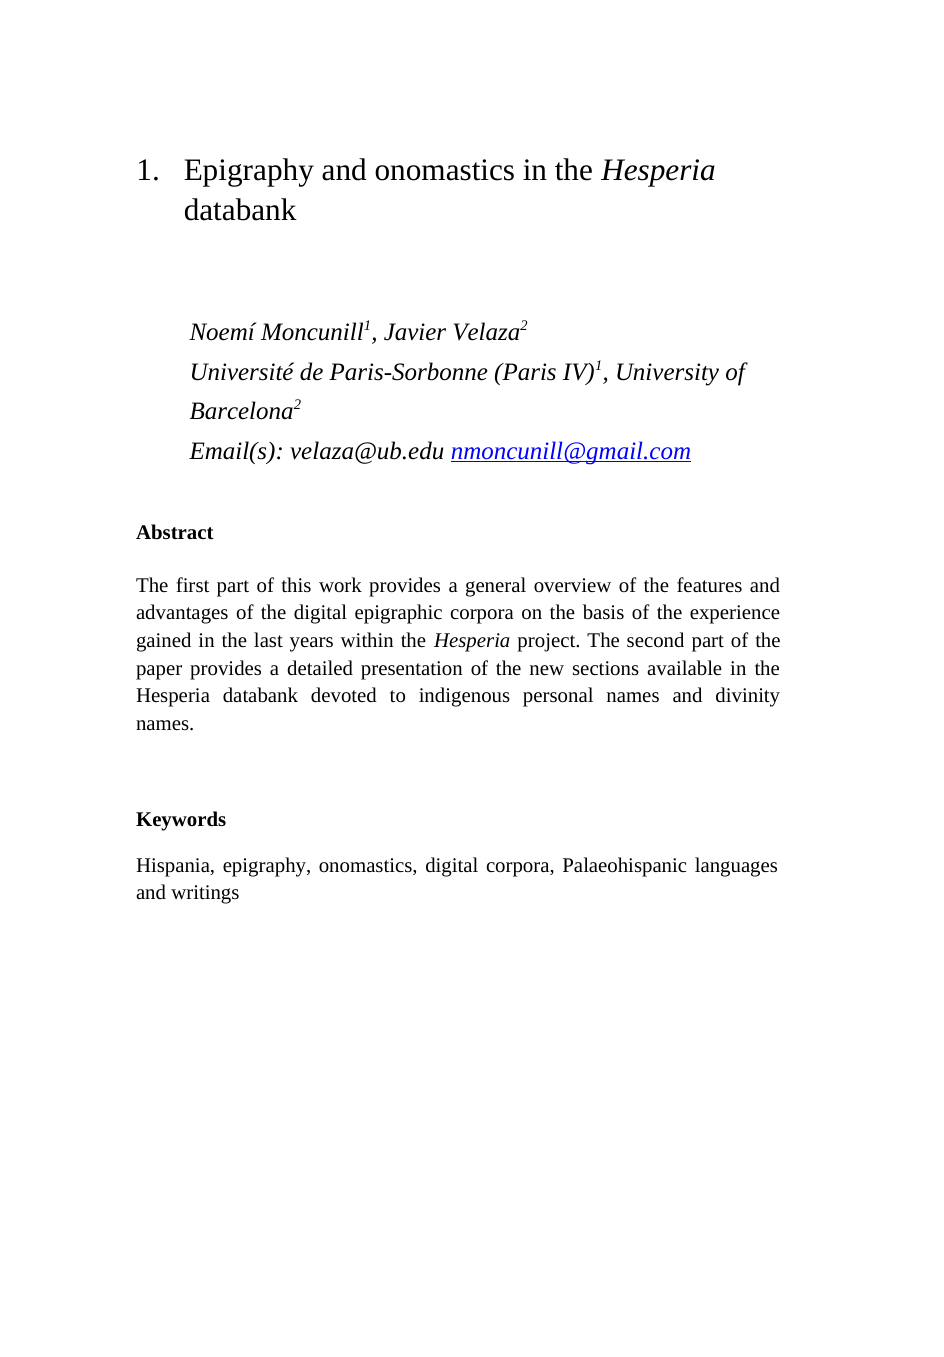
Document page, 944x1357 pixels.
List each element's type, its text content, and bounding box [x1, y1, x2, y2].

text Hispania, epigraphy, onomastics, digital corpora, Palaeohispanic languages and writings [136, 852, 778, 904]
text Abstract [136, 189, 778, 544]
text The first part of this work provides a general overview of the features and advantages of the digital epigraphic corpora on the basis of the experience gained in the last years within the Hesperia project. The second part of the paper provides a detailed presentation of the new sections available in the Hesperia databank devoted to indigenous personal names and divinity names. [136, 573, 781, 735]
text Keywords [136, 807, 778, 831]
